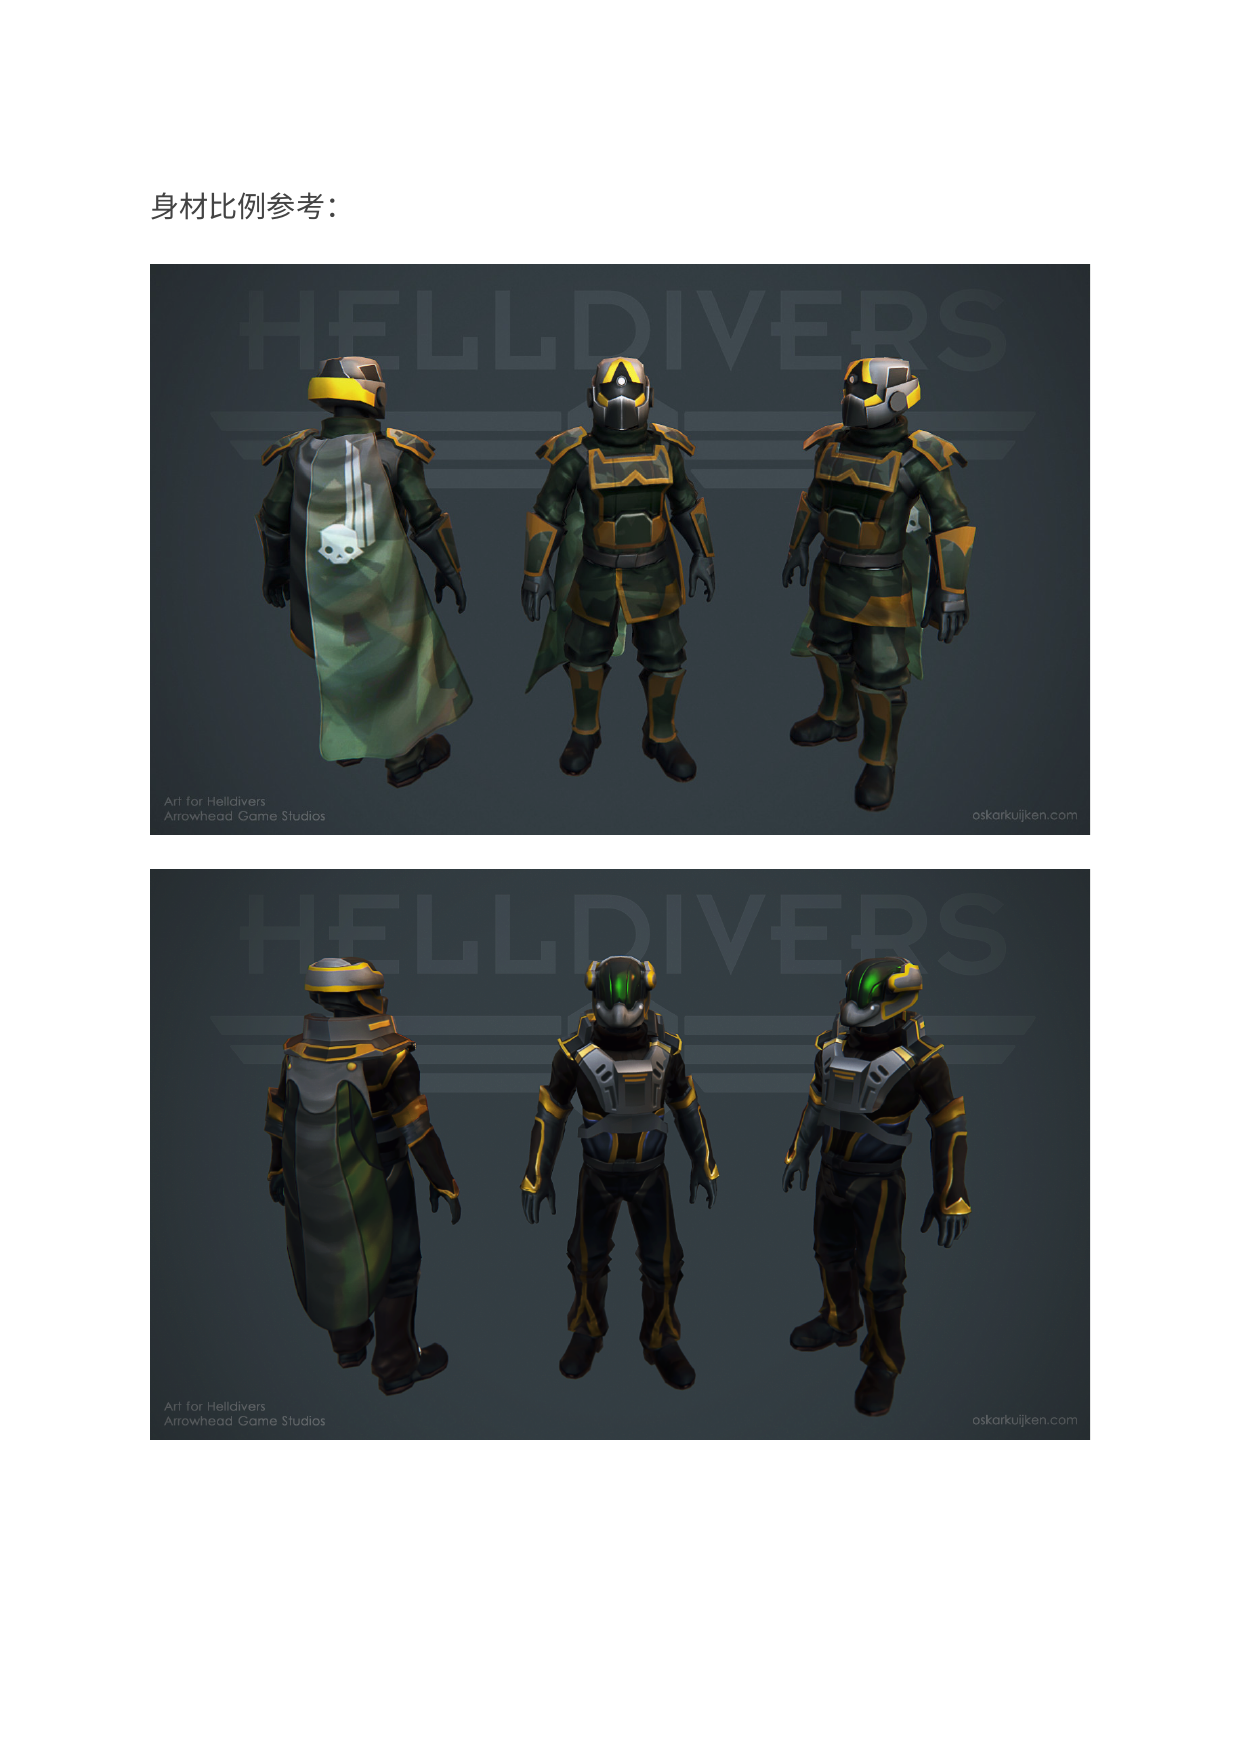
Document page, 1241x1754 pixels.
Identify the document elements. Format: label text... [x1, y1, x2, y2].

subtitle 身材比例参考： [150, 183, 1090, 226]
picture [150, 869, 1091, 1440]
picture [150, 264, 1091, 835]
